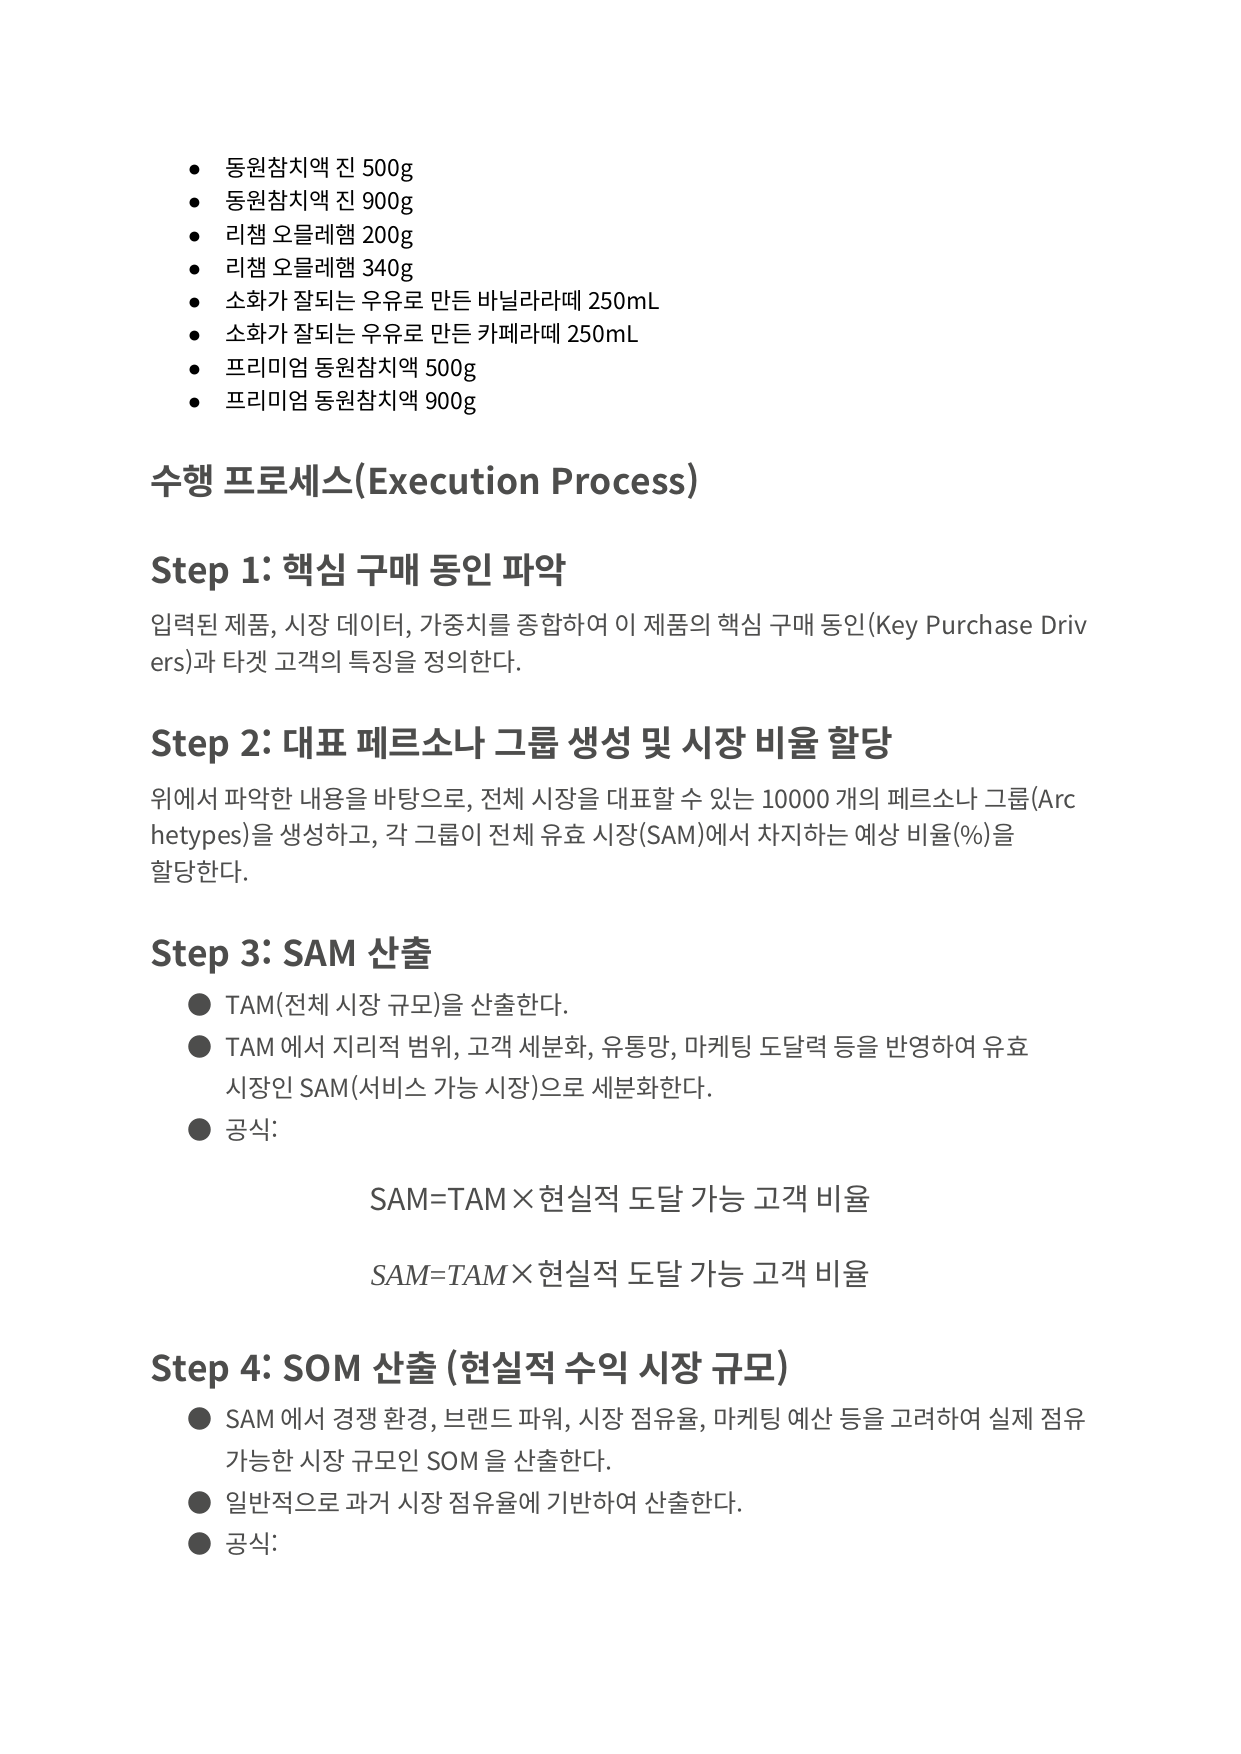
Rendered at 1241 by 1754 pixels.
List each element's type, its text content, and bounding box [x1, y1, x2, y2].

list 소화가 잘되는 우유로 만든 카페라떼 250mL [187, 316, 1090, 349]
list 프리미엄 동원참치액 900g [187, 383, 1090, 416]
list 공식: [187, 1110, 1090, 1147]
list 동원참치액 진 500g [187, 150, 1090, 183]
text SAM=TAM×현실적 도달 가능 고객 비율 [150, 1250, 1090, 1294]
list TAM에서 지리적 범위, 고객 세분화, 유통망, 마케팅 도달력 등을 반영하여 유효 시장인 SAM(서비스 가능 시장)으로 세분화한다. [187, 1027, 1090, 1105]
list TAM(전체 시장 규모)을 산출한다. [187, 985, 1090, 1022]
list 리챔 오믈레햄 200g [187, 216, 1090, 250]
subtitle Step 2: 대표 페르소나 그룹 생성 및 시장 비율 할당 [150, 716, 1090, 767]
subtitle Step 3: SAM 산출 [150, 926, 1090, 977]
list 프리미엄 동원참치액 500g [187, 349, 1090, 383]
list 일반적으로 과거 시장 점유율에 기반하여 산출한다. [187, 1483, 1090, 1519]
list 동원참치액 진 900g [187, 183, 1090, 216]
subtitle 수행 프로세스(Execution Process) [150, 453, 1090, 504]
subtitle Step 1: 핵심 구매 동인 파악 [150, 542, 1090, 593]
list SAM에서 경쟁 환경, 브랜드 파워, 시장 점유율, 마케팅 예산 등을 고려하여 실제 점유 가능한 시장 규모인 SOM을 산출한다. [187, 1400, 1090, 1478]
text SAM=TAM×현실적 도달 가능 고객 비율 [150, 1175, 1090, 1219]
text 입력된 제품, 시장 데이터, 가중치를 종합하여 이 제품의 핵심 구매 동인(Key Purchase Drivers)과 타겟 고객의 특징을 정의한다. [150, 606, 1090, 678]
list 소화가 잘되는 우유로 만든 바닐라라떼 250mL [187, 283, 1090, 316]
text 위에서 파악한 내용을 바탕으로, 전체 시장을 대표할 수 있는 10000개의 페르소나 그룹(Archetypes)을 생성하고, 각 그룹이 전체 유효 시장(SAM)에서 차지하는 예상 비율(%)을 할당한다. [150, 779, 1090, 888]
list 리챔 오믈레햄 340g [187, 250, 1090, 283]
list 공식: [187, 1525, 1090, 1561]
subtitle Step 4: SOM 산출 (현실적 수익 시장 규모) [150, 1340, 1090, 1392]
